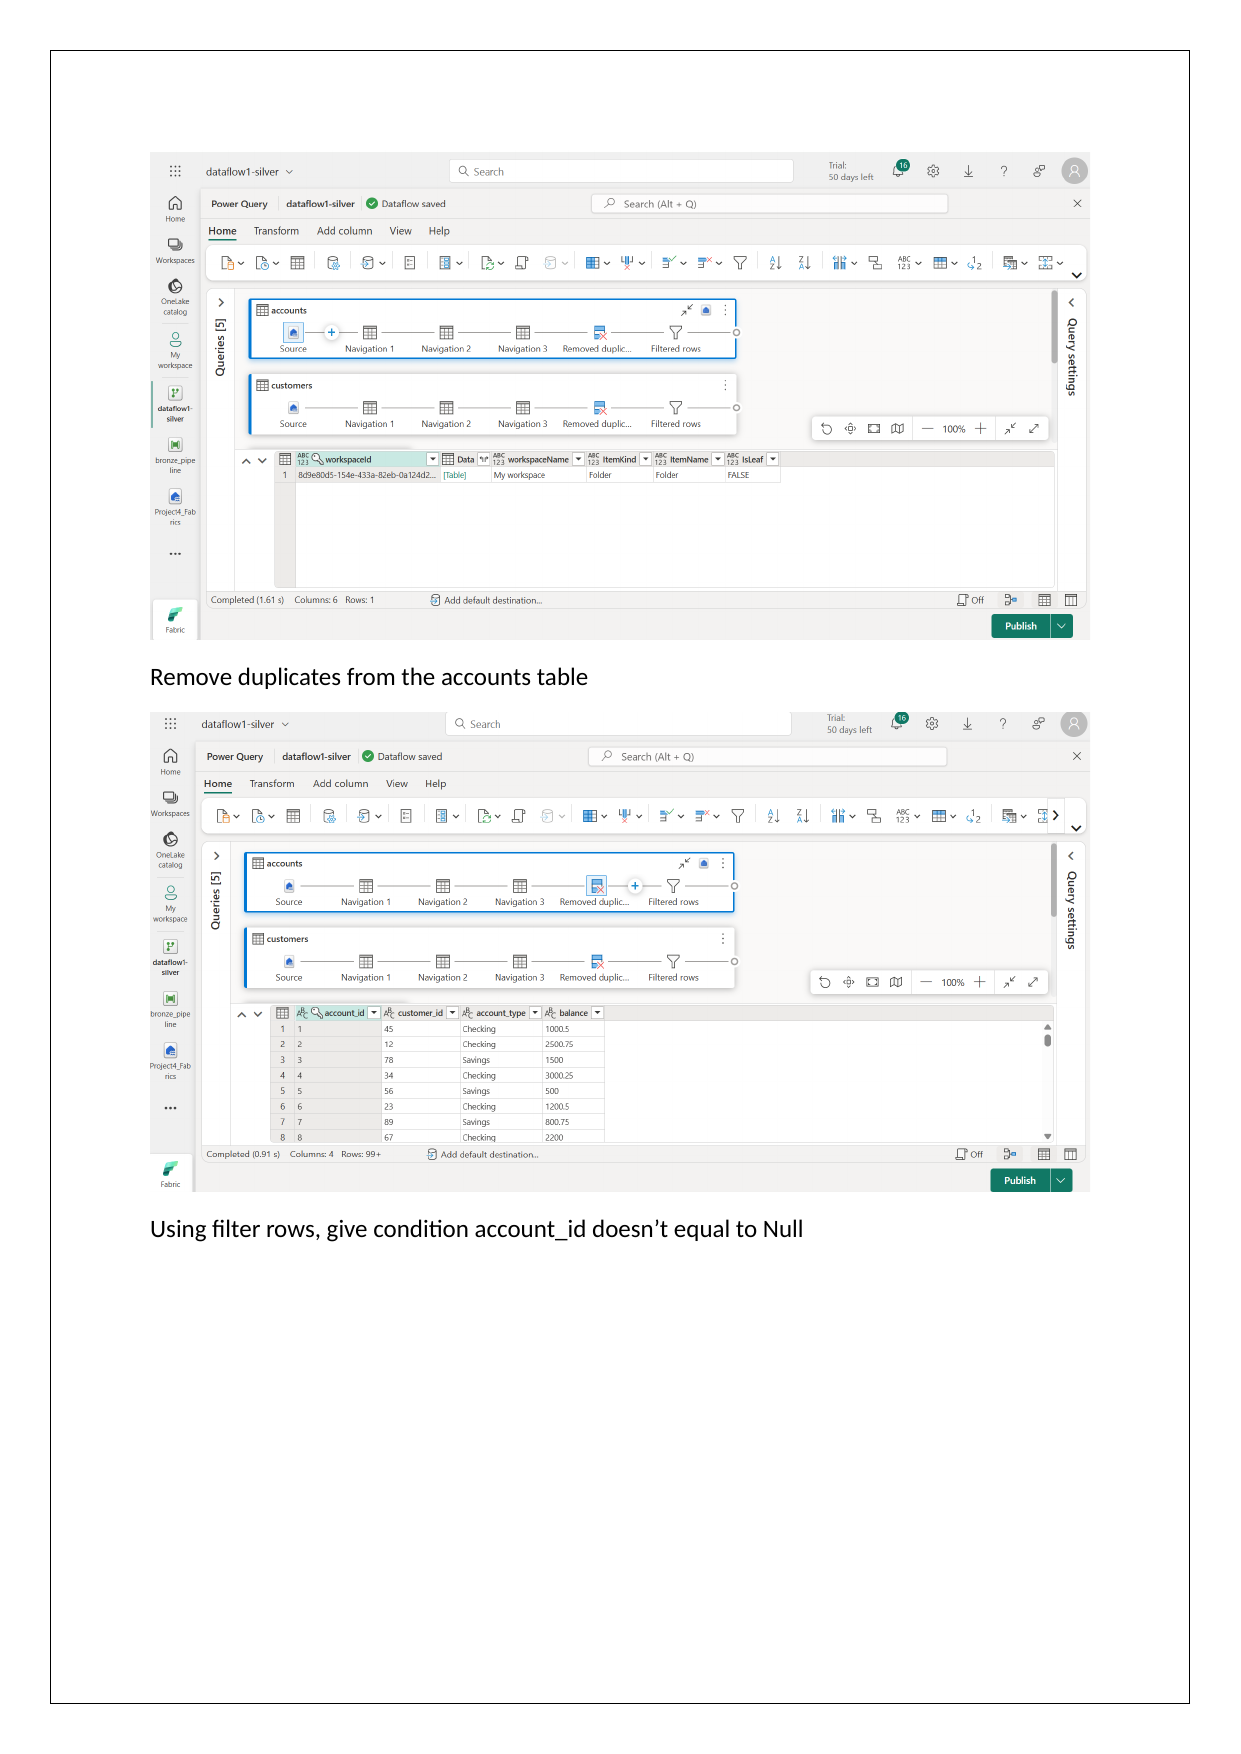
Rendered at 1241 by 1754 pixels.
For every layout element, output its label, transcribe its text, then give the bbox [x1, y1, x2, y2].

picture [150, 712, 1091, 1192]
picture [150, 150, 1091, 640]
text Remove duplicates from the accounts table [150, 661, 1090, 691]
text Using filter rows, give condition account_id doesn’t equal to Null [150, 1213, 1090, 1243]
